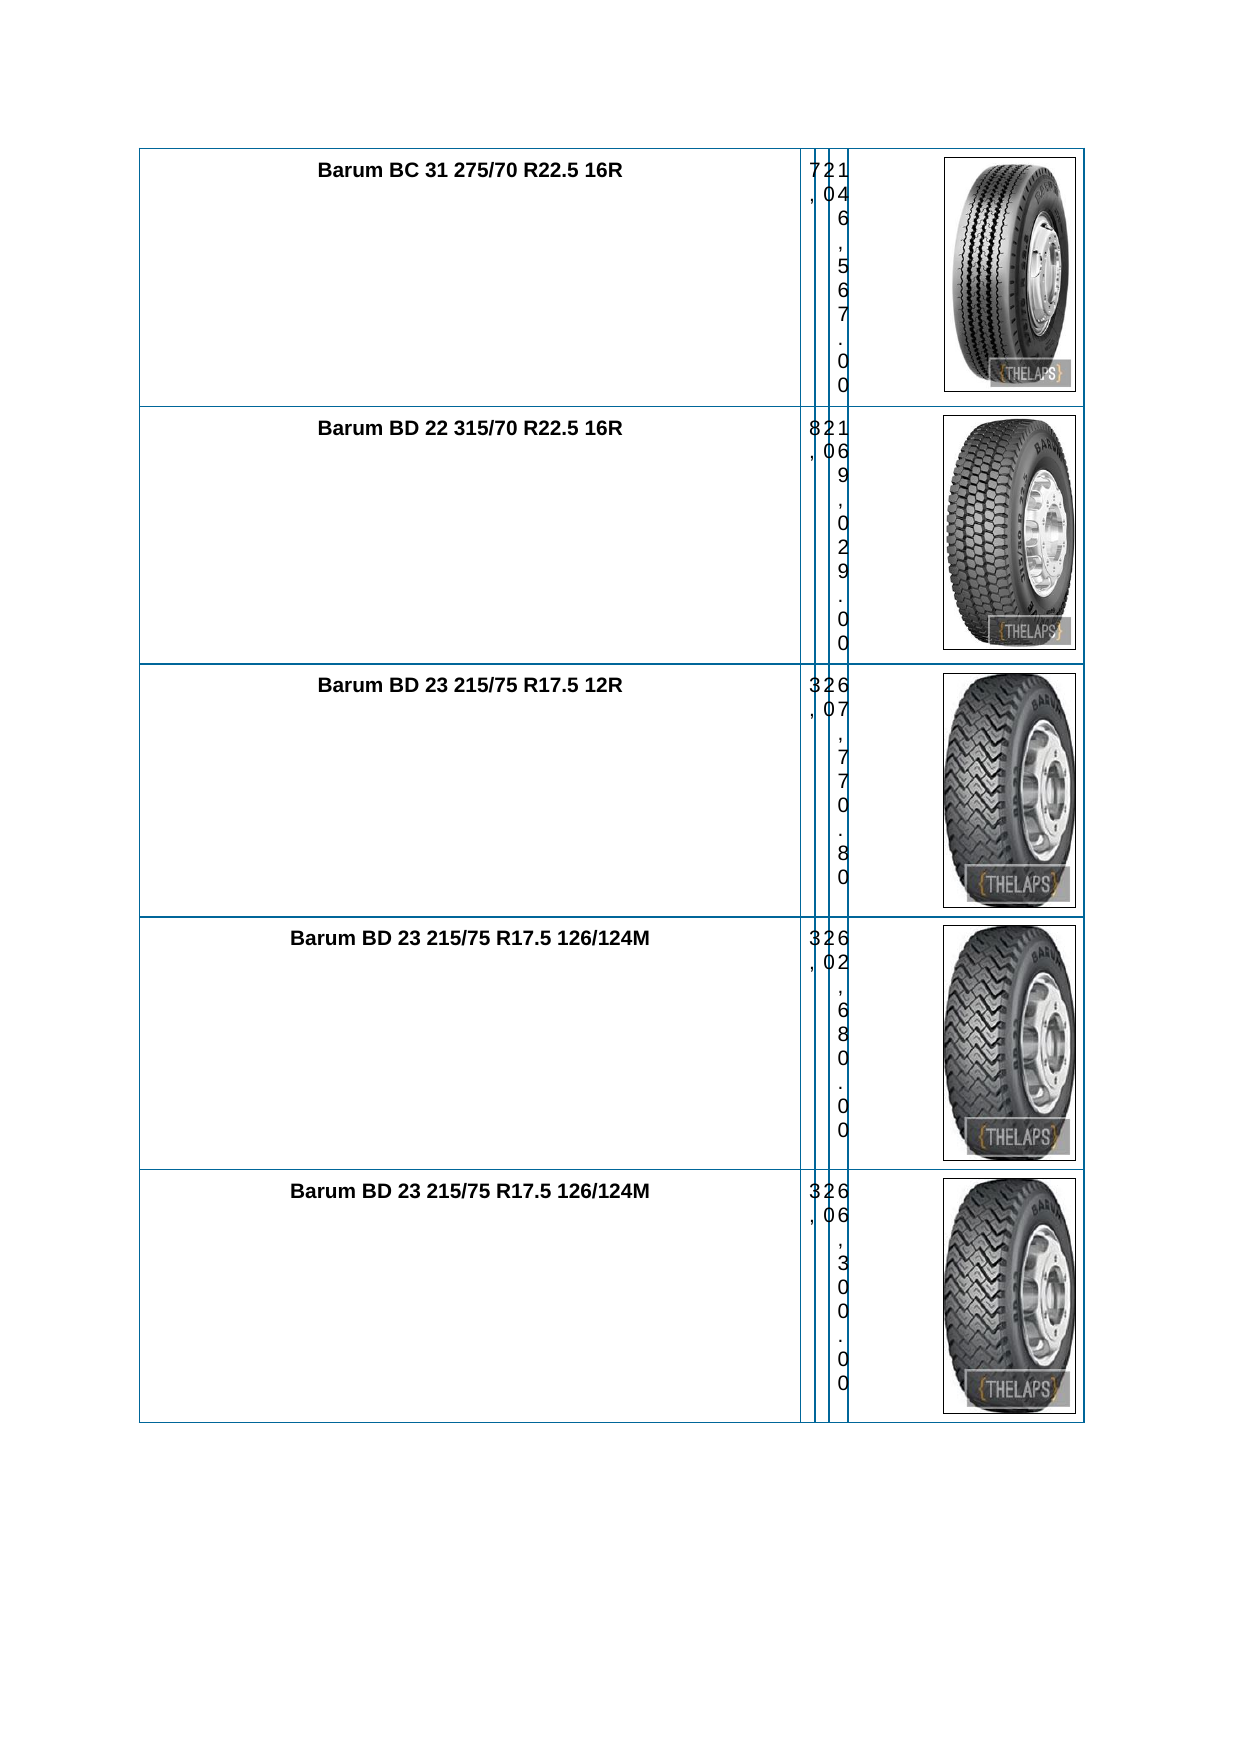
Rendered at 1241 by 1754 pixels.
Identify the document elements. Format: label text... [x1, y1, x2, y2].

table_cell [849, 918, 1083, 1169]
table_cell Barum BD 22 315/70 R22.5 16R [140, 407, 800, 663]
picture [944, 926, 1075, 1160]
table_cell [849, 1170, 1083, 1421]
picture [944, 416, 1075, 649]
table_cell 3,134.00 [801, 918, 814, 1169]
table_cell 67,770.80 [830, 665, 847, 916]
table_cell Barum BC 31 275/70 R22.5 16R [140, 149, 800, 406]
table_cell 62,680.00 [830, 918, 847, 1169]
table_cell [849, 407, 1083, 663]
table_cell 3,388.54 [801, 665, 814, 916]
table_cell 8,451.45 [801, 407, 814, 663]
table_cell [140, 1170, 800, 1421]
picture [944, 1179, 1075, 1413]
table_cell 146,567.00 [830, 149, 847, 406]
picture [945, 158, 1075, 391]
table_cell 169,029.00 [830, 407, 847, 663]
table_cell Barum BD 23 215/75 R17.5 12R [140, 665, 800, 916]
table_cell 66,300.00 [830, 1170, 847, 1421]
picture [944, 674, 1075, 907]
table_cell 3,315.00 [801, 1170, 814, 1421]
table_cell Barum BD 23 215/75 R17.5 126/124M [140, 918, 800, 1169]
table_cell [849, 665, 1083, 916]
table_cell [849, 149, 1083, 406]
table_cell 7,328.35 [801, 149, 814, 406]
